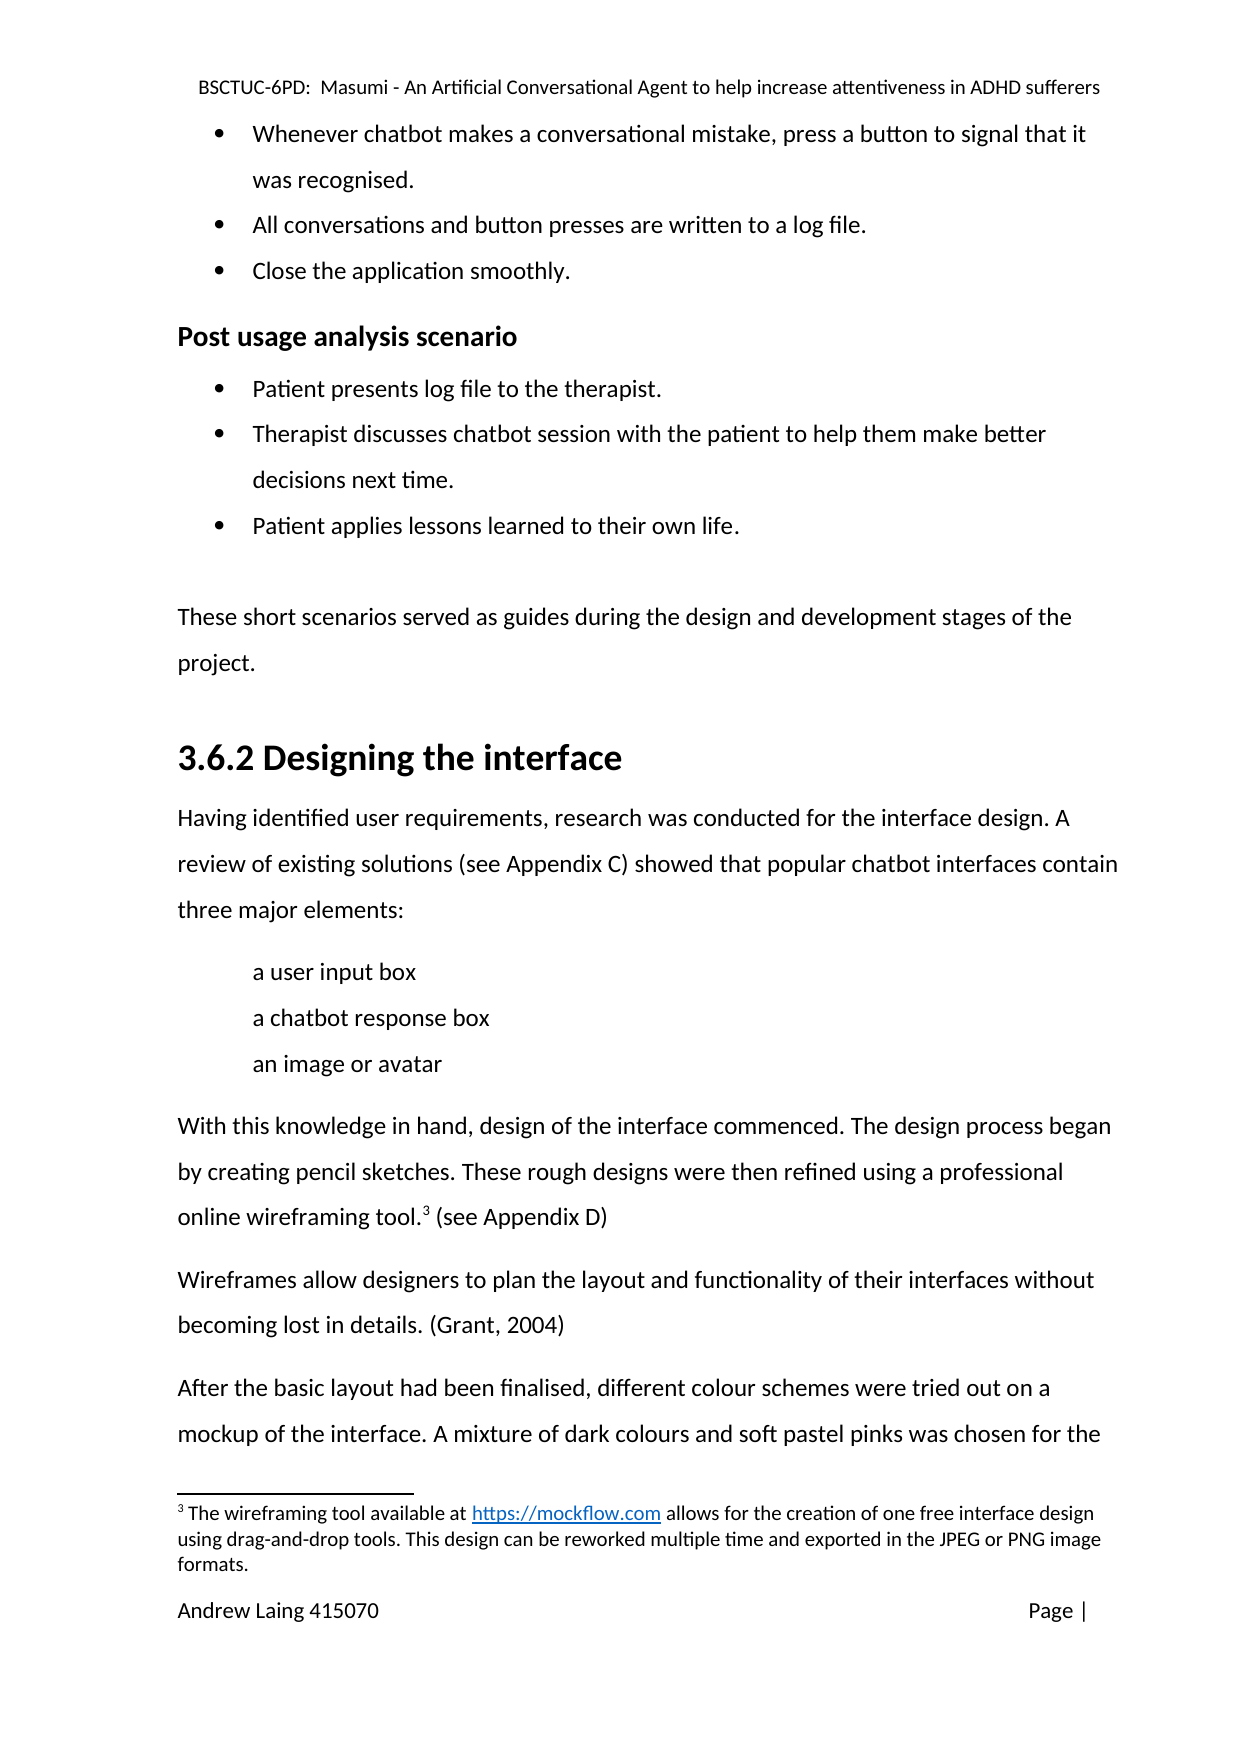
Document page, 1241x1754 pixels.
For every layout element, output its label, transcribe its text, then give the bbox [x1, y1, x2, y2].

list Patient applies lessons learned to their own life. [215, 510, 1122, 541]
text These short scenarios served as guides during the design and development stages of the project. [177, 556, 1122, 720]
subtitle 3.6.2 Designing the interface [177, 734, 1122, 779]
text Having identified user requirements, research was conducted for the interface design. A review of existing solutions (see Appendix C) showed that popular chatbot interfaces contain three major elements: [177, 802, 1122, 924]
text Post usage analysis scenario [177, 318, 1122, 353]
list Patient presents log file to the therapist. [215, 373, 1122, 403]
list Therapist discusses chatbot session with the patient to help them make better decisions next time. [215, 418, 1122, 495]
list Close the application smoothly. [215, 255, 1122, 286]
text With this knowledge in hand, design of the interface commenced. The design process began by creating pencil sketches. These rough designs were then refined using a professional online wireframing tool. (see Appendix D) [177, 1110, 1122, 1232]
text a user input box a chatbot response box an image or avatar [177, 956, 1122, 1078]
list All conversations and button presses are written to a log file. [215, 209, 1122, 240]
list Whenever chatbot makes a conversational mistake, press a button to signal that it was recognised. [215, 118, 1122, 194]
text Wireframes allow designers to plan the layout and functionality of their interfaces without becoming lost in details. [177, 1264, 1122, 1340]
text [177, 1372, 1122, 1448]
